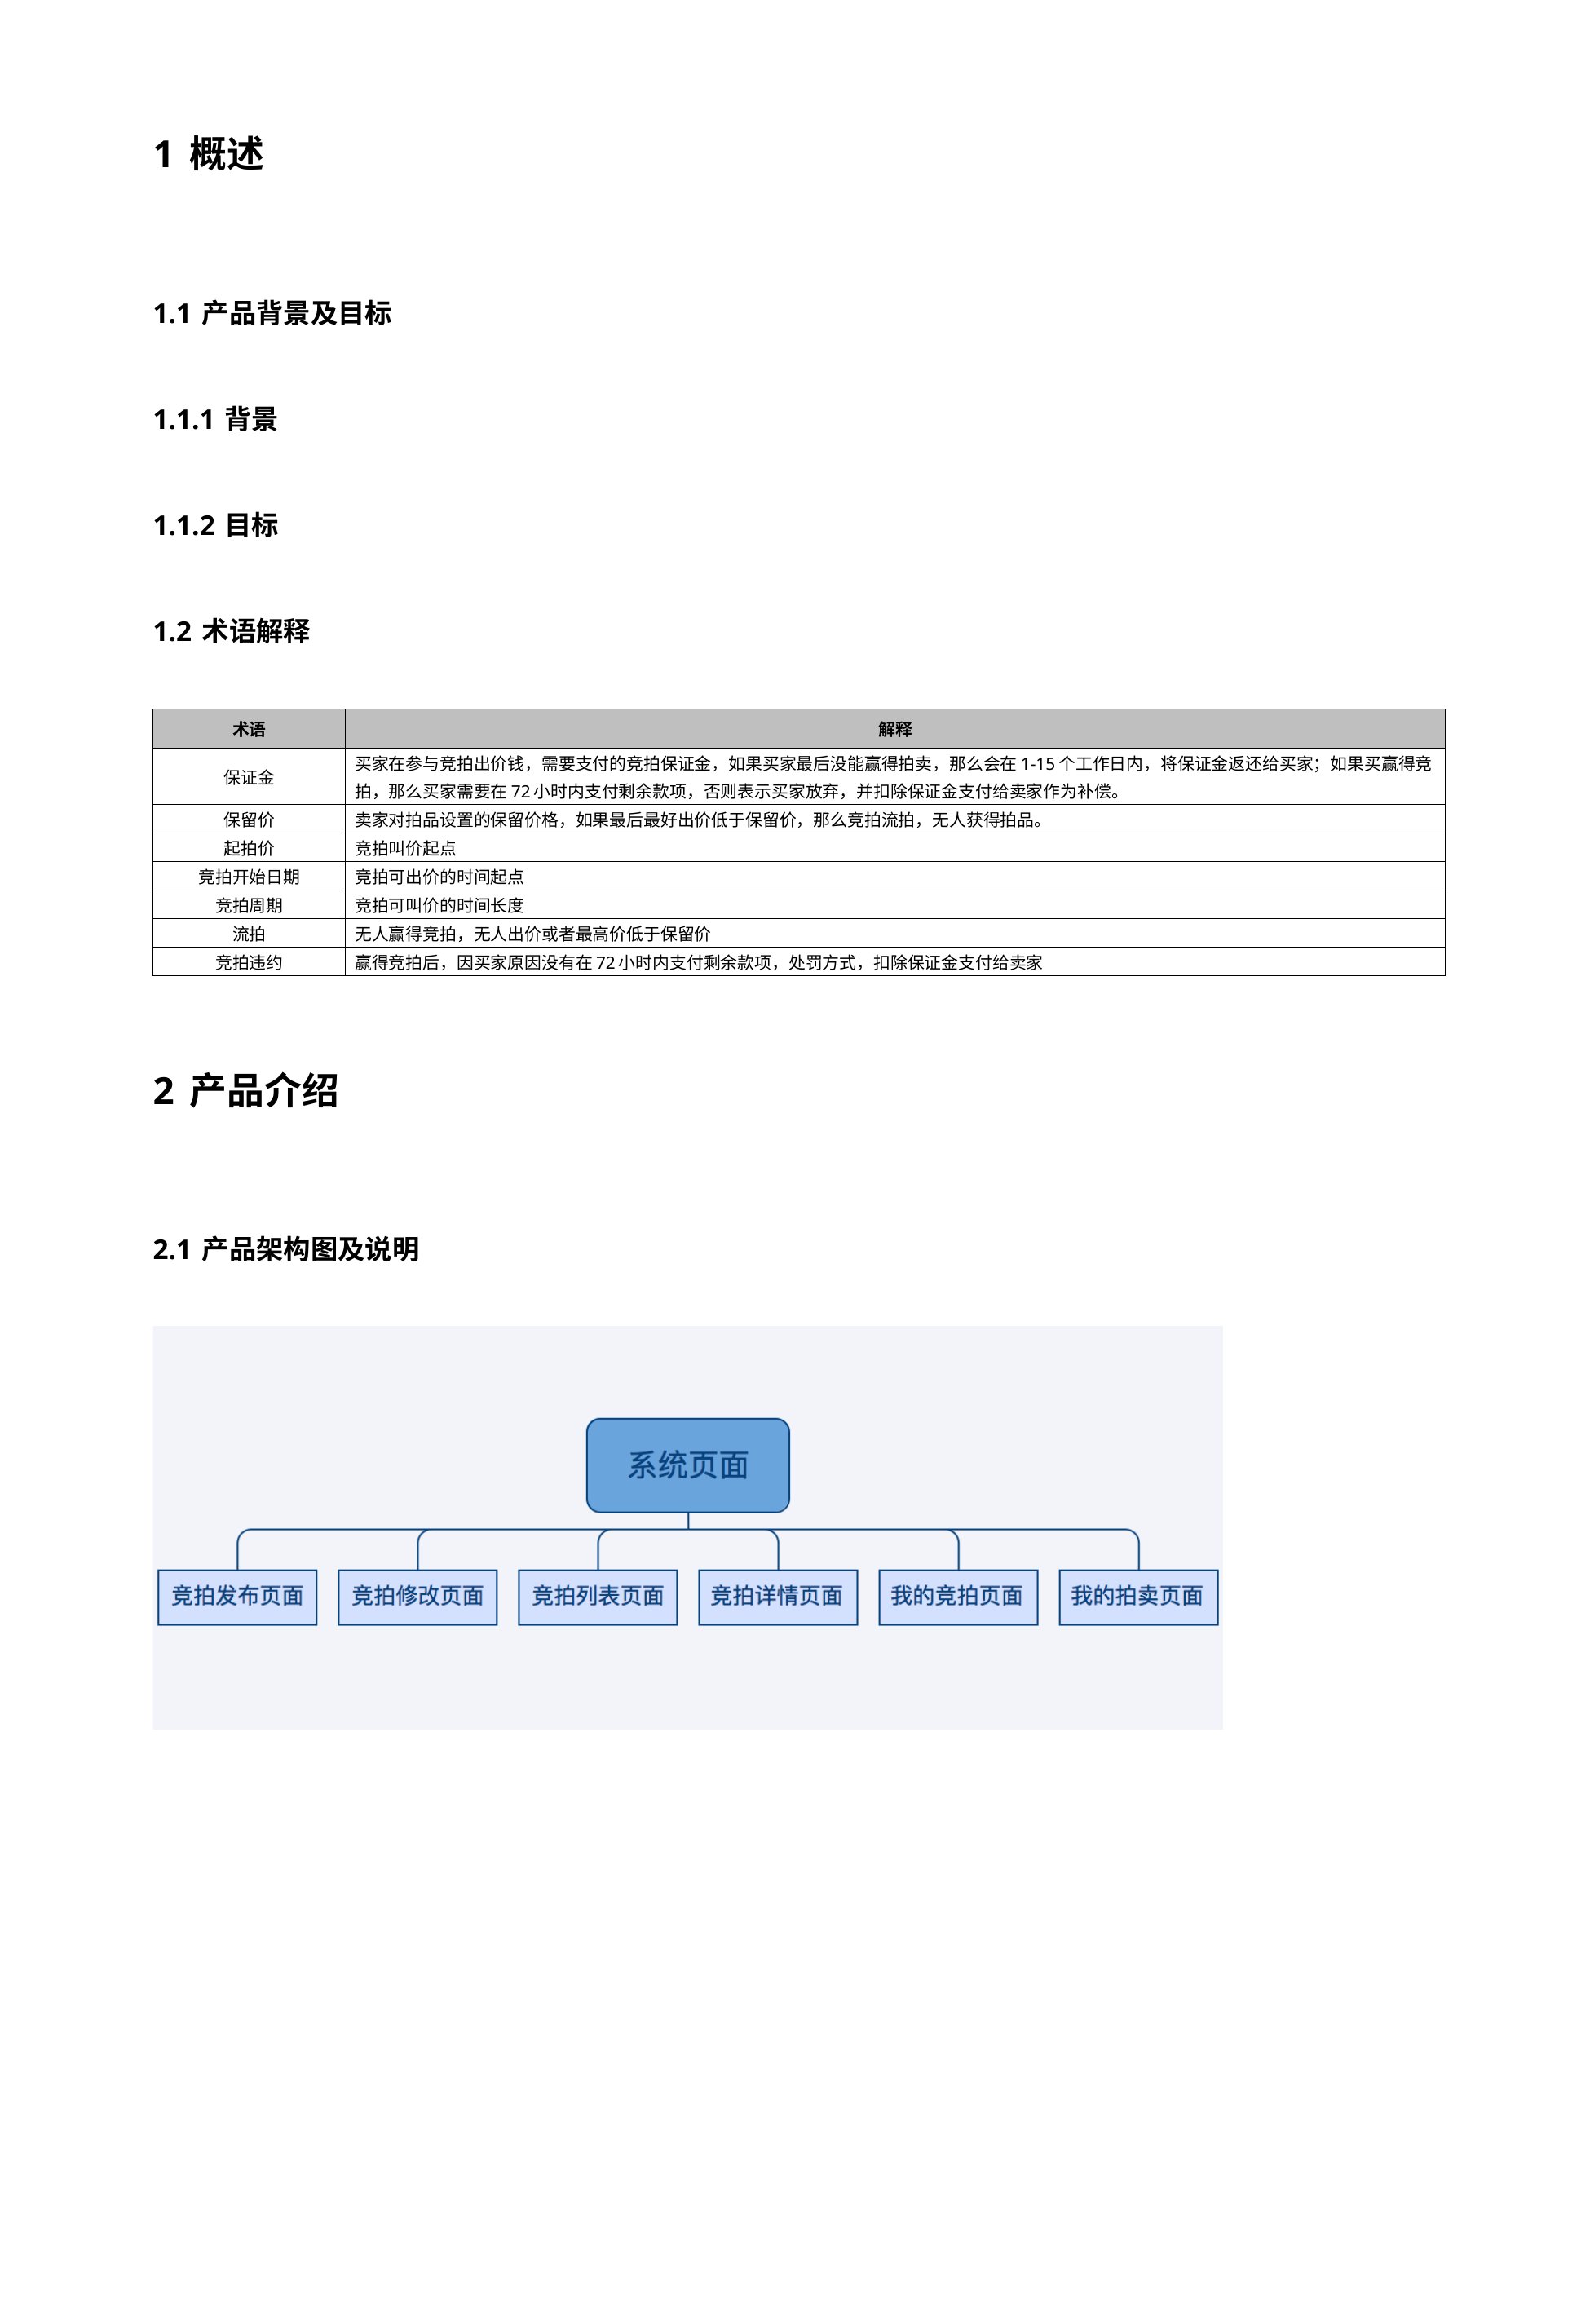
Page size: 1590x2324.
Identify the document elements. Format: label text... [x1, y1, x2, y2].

subtitle 目标 [152, 496, 1437, 551]
table_cell 竞拍周期 [153, 890, 345, 918]
table_cell 竞拍可出价的时间起点 [346, 862, 1445, 890]
table_cell 保留价 [153, 805, 345, 833]
table_header 解释 [346, 709, 1445, 748]
table_cell 赢得竞拍后，因买家原因没有在72小时内支付剩余款项，处罚方式，扣除保证金支付给卖家 [346, 948, 1445, 975]
table_cell 竞拍开始日期 [153, 862, 345, 890]
table_cell 无人赢得竞拍，无人出价或者最高价低于保留价 [346, 919, 1445, 947]
table_cell 卖家对拍品设置的保留价格，如果最后最好出价低于保留价，那么竞拍流拍，无人获得拍品。 [346, 805, 1445, 833]
table_header 术语 [153, 709, 345, 748]
table_cell 保证金 [153, 749, 345, 804]
subtitle 背景 [152, 390, 1437, 445]
subtitle 产品背景及目标 [152, 284, 1437, 339]
table_cell 流拍 [153, 919, 345, 947]
table_cell 竞拍可叫价的时间长度 [346, 890, 1445, 918]
subtitle 产品介绍 [152, 1060, 1437, 1116]
table_cell 起拍价 [153, 833, 345, 861]
subtitle 概述 [152, 124, 1437, 179]
subtitle 产品架构图及说明 [152, 1220, 1437, 1275]
table_cell 竞拍叫价起点 [346, 833, 1445, 861]
picture [152, 1326, 1223, 1730]
table_cell 竞拍违约 [153, 948, 345, 975]
table_cell 买家在参与竞拍出价钱，需要支付的竞拍保证金，如果买家最后没能赢得拍卖，那么会在1-15个工作日内，将保证金返还给买家；如果买赢得竞拍，那么买家需要在72小时内支付剩余款项，否则表示买家放弃，并扣除保证金支付给卖家作为补偿。 [346, 749, 1445, 804]
subtitle 术语解释 [152, 602, 1437, 657]
